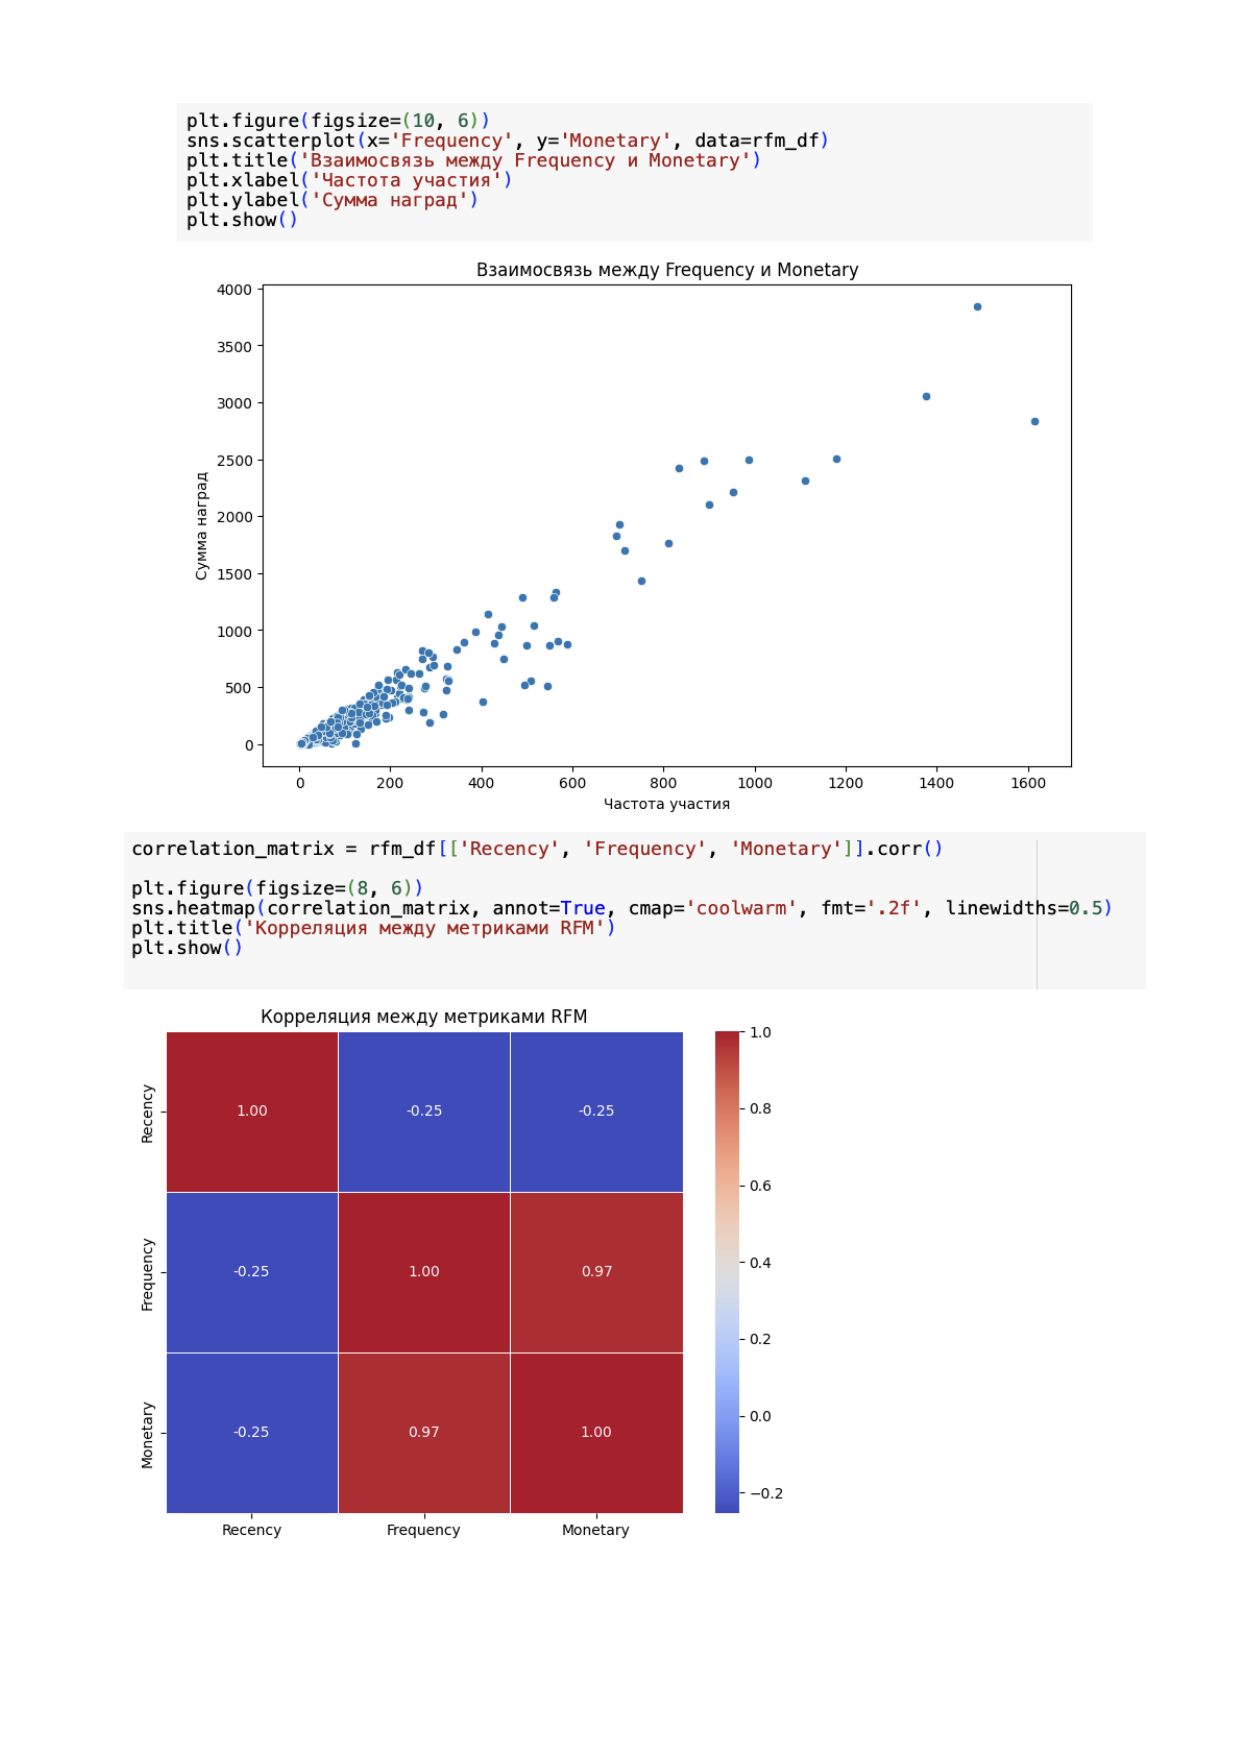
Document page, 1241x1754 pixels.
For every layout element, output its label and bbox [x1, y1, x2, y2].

picture [123, 103, 1147, 1558]
